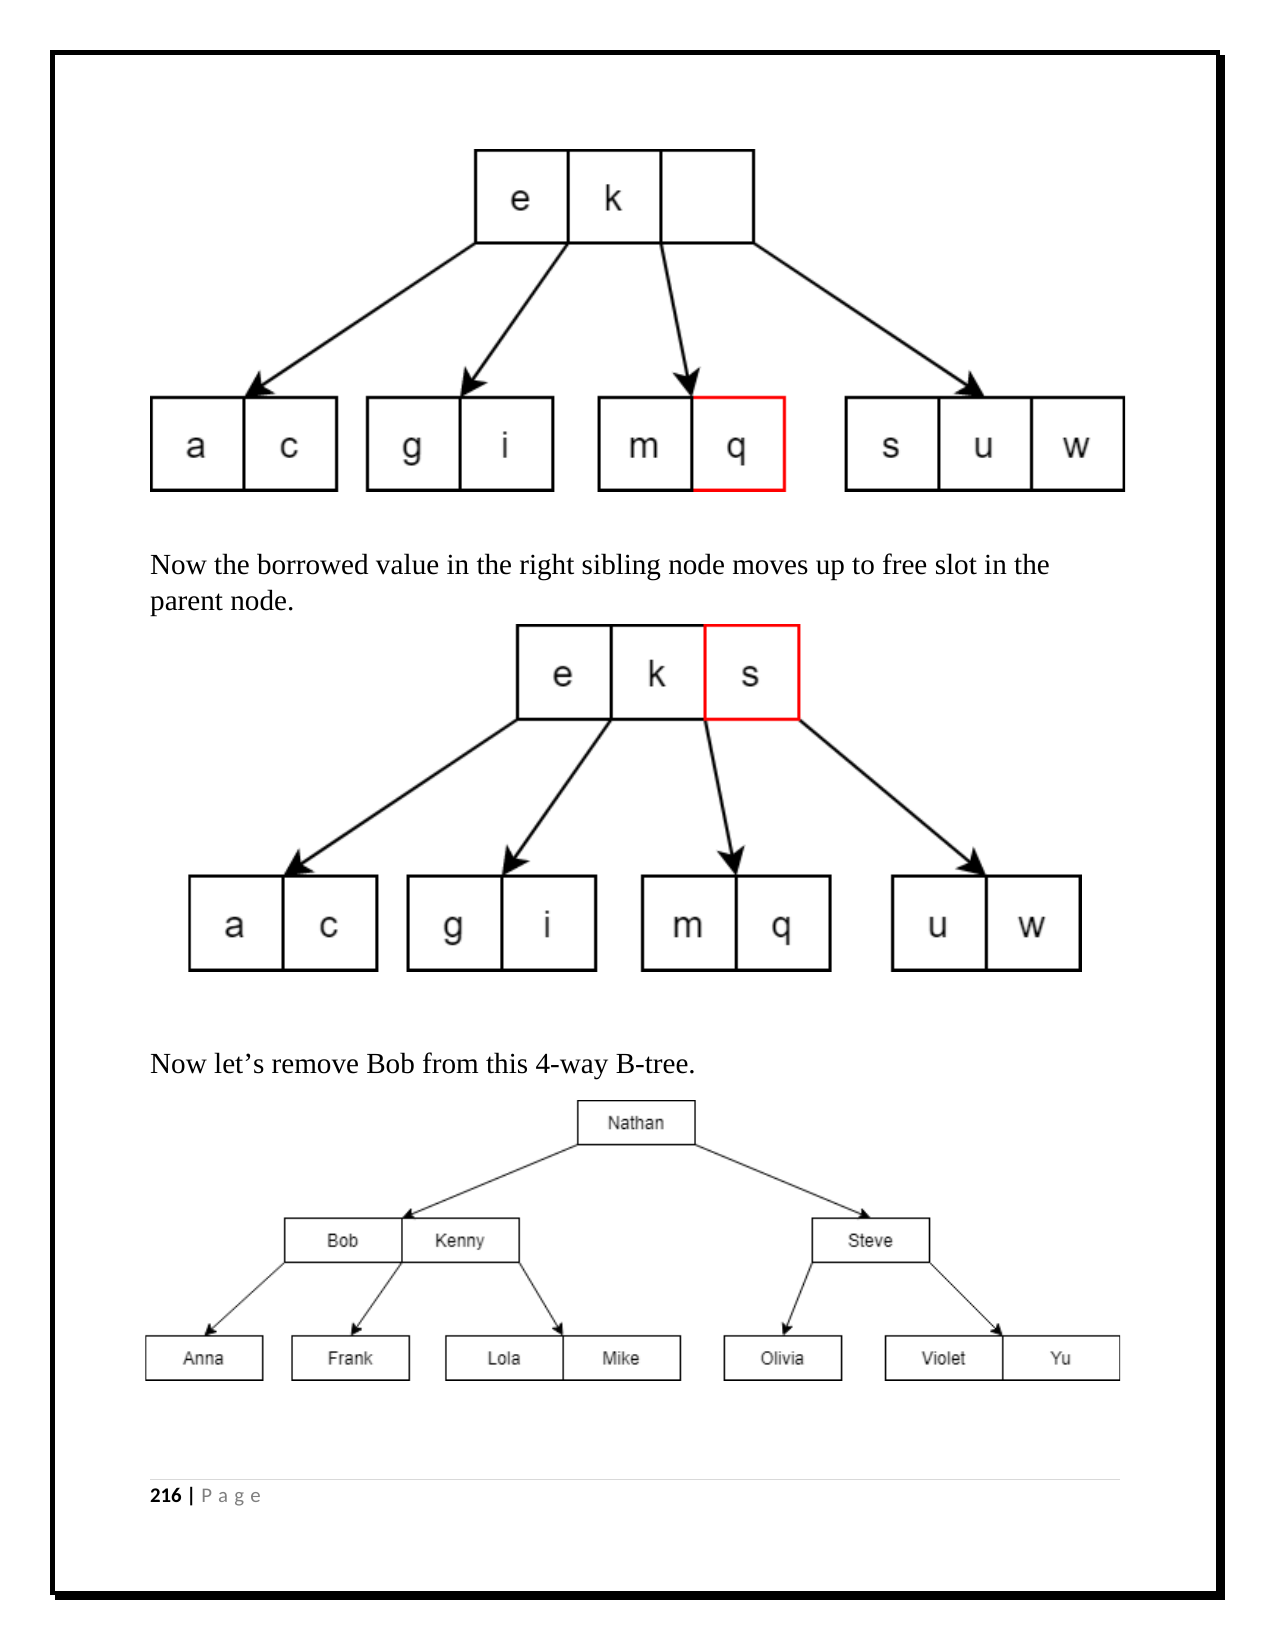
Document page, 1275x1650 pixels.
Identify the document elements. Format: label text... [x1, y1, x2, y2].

text Now let’s remove Bob from this 4-way B-tree. [150, 1046, 1120, 1079]
text Now the borrowed value in the right sibling node moves up to free slot in the parent node. [150, 547, 1120, 617]
picture [145, 1100, 1121, 1381]
picture [150, 149, 1125, 492]
picture [188, 624, 1082, 972]
